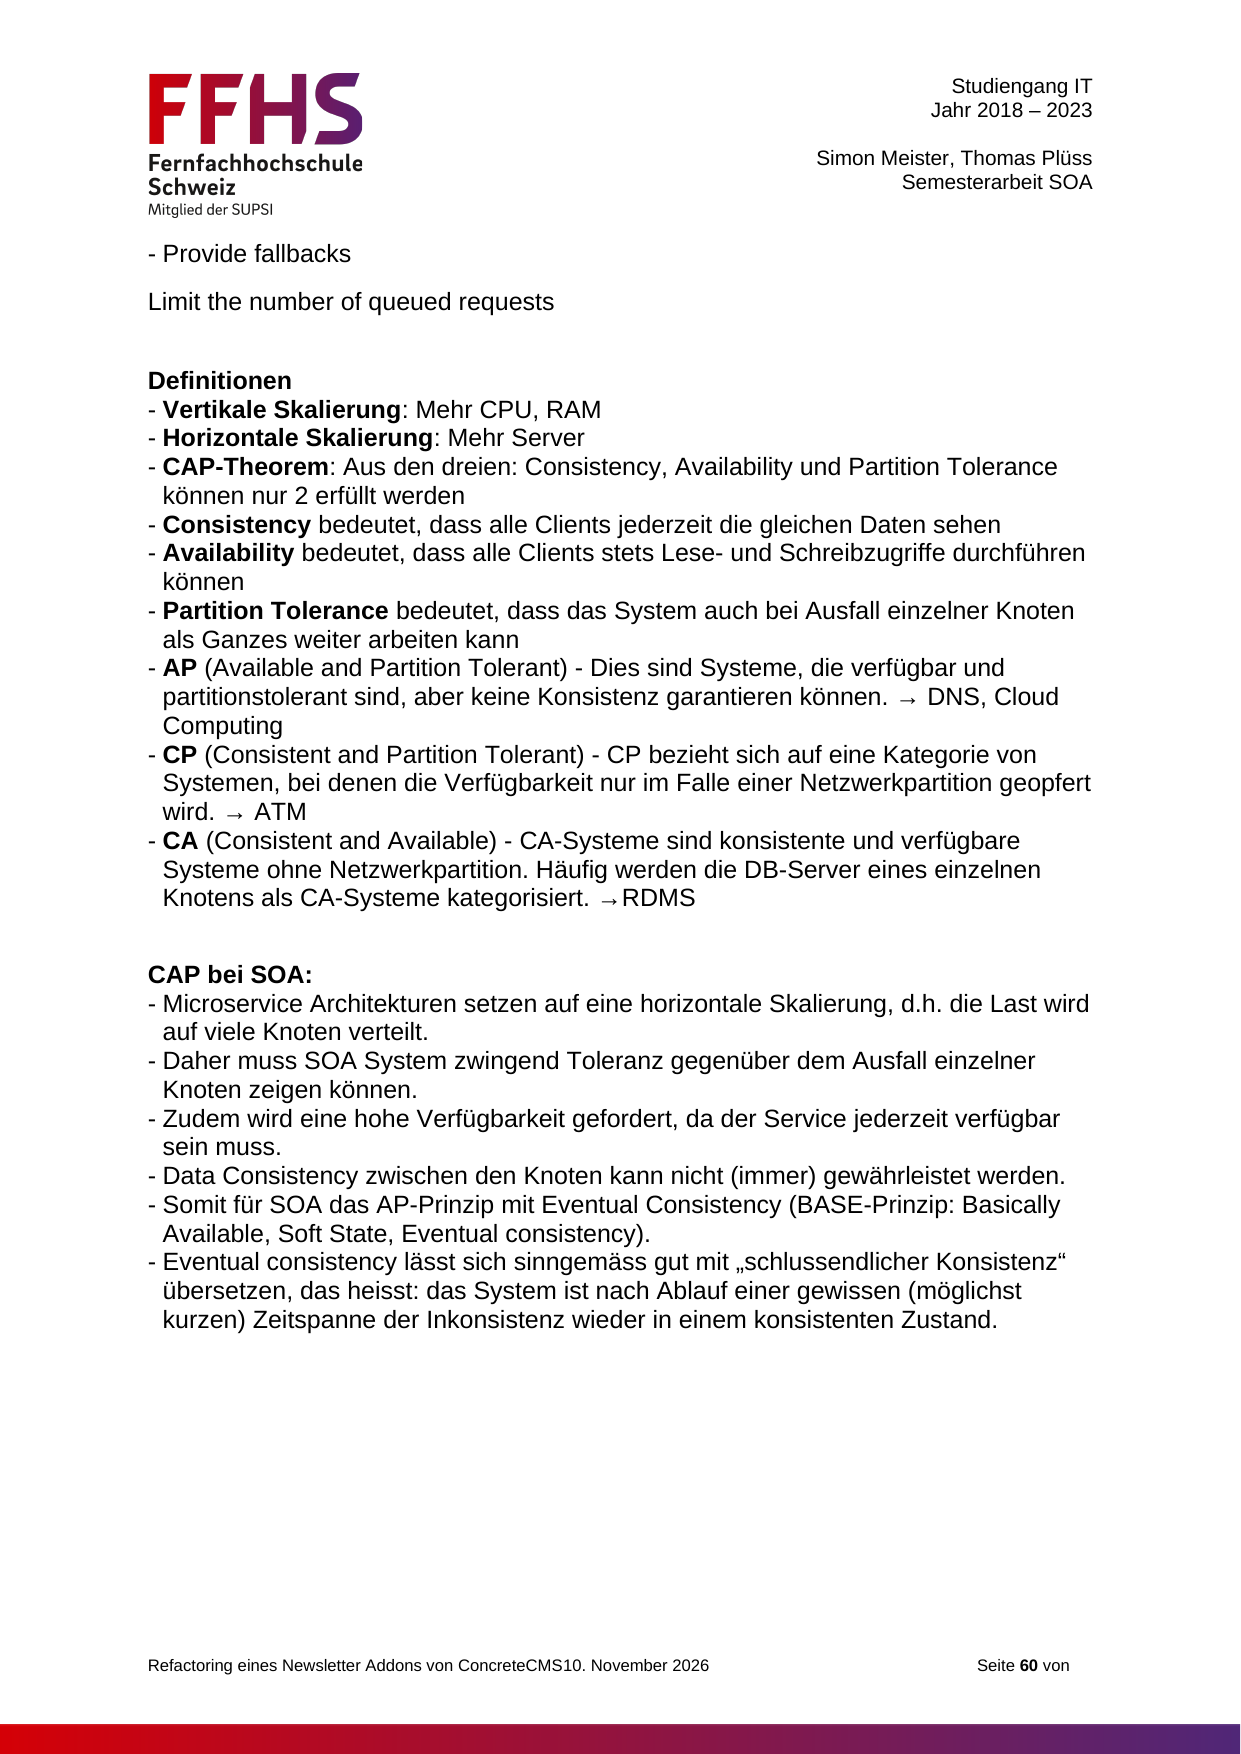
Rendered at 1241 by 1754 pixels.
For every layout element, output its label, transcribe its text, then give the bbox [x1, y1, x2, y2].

list Partition Tolerance bedeutet, dass das System auch bei Ausfall einzelner Knoten als Ganzes weiter arbeiten kann [148, 596, 1092, 653]
list Eventual consistency lässt sich sinngemäss gut mit „schlussendlicher Konsistenz“ übersetzen, das heisst: das System ist nach Ablauf einer gewissen (möglichst kurzen) Zeitspanne der Inkonsistenz wieder in einem konsistenten Zustand. [148, 1247, 1092, 1334]
list Consistency bedeutet, dass alle Clients jederzeit die gleichen Daten sehen [148, 510, 1092, 538]
list AP (Available and Partition Tolerant) - Dies sind Systeme, die verfügbar und partitionstolerant sind, aber keine Konsistenz garantieren können. → DNS, Cloud Computing [148, 653, 1092, 740]
list CP (Consistent and Partition Tolerant) - CP bezieht sich auf eine Kategorie von Systemen, bei denen die Verfügbarkeit nur im Falle einer Netzwerkpartition geopfert wird. → ATM [148, 740, 1092, 826]
list Vertikale Skalierung: Mehr CPU, RAM [148, 395, 1092, 423]
list Microservice Architekturen setzen auf eine horizontale Skalierung, d.h. die Last wird auf viele Knoten verteilt. [148, 989, 1092, 1046]
text Definitionen [148, 366, 1092, 395]
list CA (Consistent and Available) - CA-Systeme sind konsistente und verfügbare Systeme ohne Netzwerkpartition. Häufig werden die DB-Server eines einzelnen Knotens als CA-Systeme kategorisiert. →RDMS [148, 826, 1092, 912]
picture [0, 1724, 1241, 1754]
list Data Consistency zwischen den Knoten kann nicht (immer) gewährleistet werden. [148, 1161, 1092, 1190]
list Daher muss SOA System zwingend Toleranz gegenüber dem Ausfall einzelner Knoten zeigen können. [148, 1046, 1092, 1104]
list Horizontale Skalierung: Mehr Server [148, 423, 1092, 452]
list Zudem wird eine hohe Verfügbarkeit gefordert, da der Service jederzeit verfügbar sein muss. [148, 1104, 1092, 1161]
picture [148, 73, 363, 218]
list Provide fallbacks [148, 239, 1092, 268]
list Somit für SOA das AP-Prinzip mit Eventual Consistency (BASE-Prinzip: Basically Available, Soft State, Eventual consistency). [148, 1190, 1092, 1247]
text Limit the number of queued requests [148, 287, 1092, 347]
text CAP bei SOA: [148, 960, 1092, 989]
list CAP-Theorem: Aus den dreien: Consistency, Availability und Partition Tolerance können nur 2 erfüllt werden [148, 452, 1092, 510]
list Availability bedeutet, dass alle Clients stets Lese- und Schreibzugriffe durchführen können [148, 538, 1092, 596]
